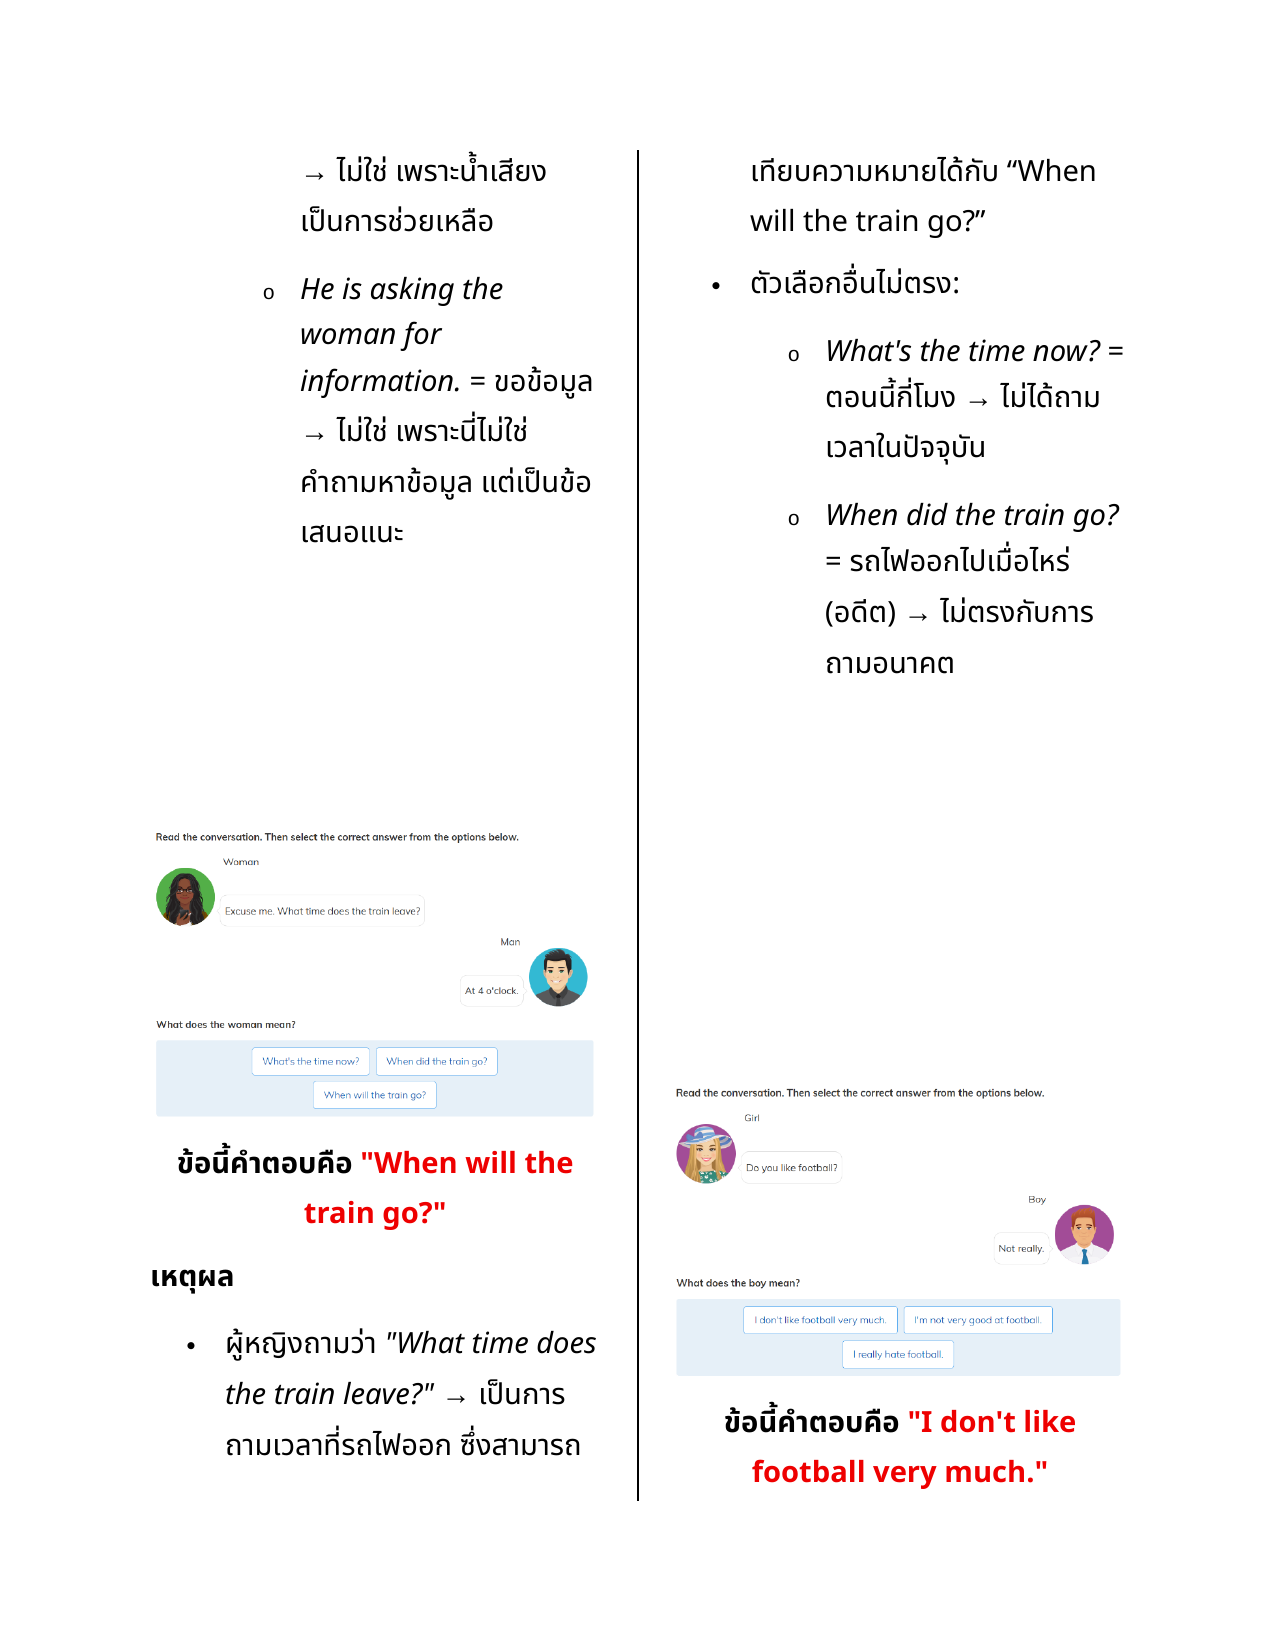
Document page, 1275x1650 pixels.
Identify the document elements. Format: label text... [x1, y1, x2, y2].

list He is asking the woman for information. = ขอข้อมูล → ไม่ใช่ เพราะนี่ไม่ใช่คำถามหาข้อมูล แต่เป็นข้อเสนอแนะ [262, 268, 600, 556]
list He is criticising the woman. = วิจารณ์ผู้หญิง → ไม่ใช่ เพราะน้ำเสียงเป็นการช่วยเหลือ [262, 150, 600, 245]
picture [675, 1083, 1125, 1380]
list ตัวเลือกอื่นไม่ตรง: [712, 262, 1125, 307]
text ข้อนี้คำตอบคือ "I don't like football very much." [675, 1401, 1125, 1491]
list ผู้หญิงถามว่า "What time does the train leave?" → เป็นการถามเวลาที่รถไฟออก ซึ่งสามารถเทียบความหมายได้กับ “When will the train go?” [187, 1322, 600, 1468]
picture [150, 828, 600, 1121]
list ผู้หญิงถามว่า "What time does the train leave?" → เป็นการถามเวลาที่รถไฟออก ซึ่งสามารถเทียบความหมายได้กับ “When will the train go?” [712, 150, 1125, 240]
text ข้อนี้คำตอบคือ "When will the train go?" [150, 1142, 600, 1232]
list What's the time now? = ตอนนี้กี่โมง → ไม่ได้ถามเวลาในปัจจุบัน [787, 330, 1125, 471]
list When did the train go? = รถไฟออกไปเมื่อไหร่ (อดีต) → ไม่ตรงกับการถามอนาคต [787, 494, 1125, 686]
text เหตุผล [150, 1255, 600, 1299]
